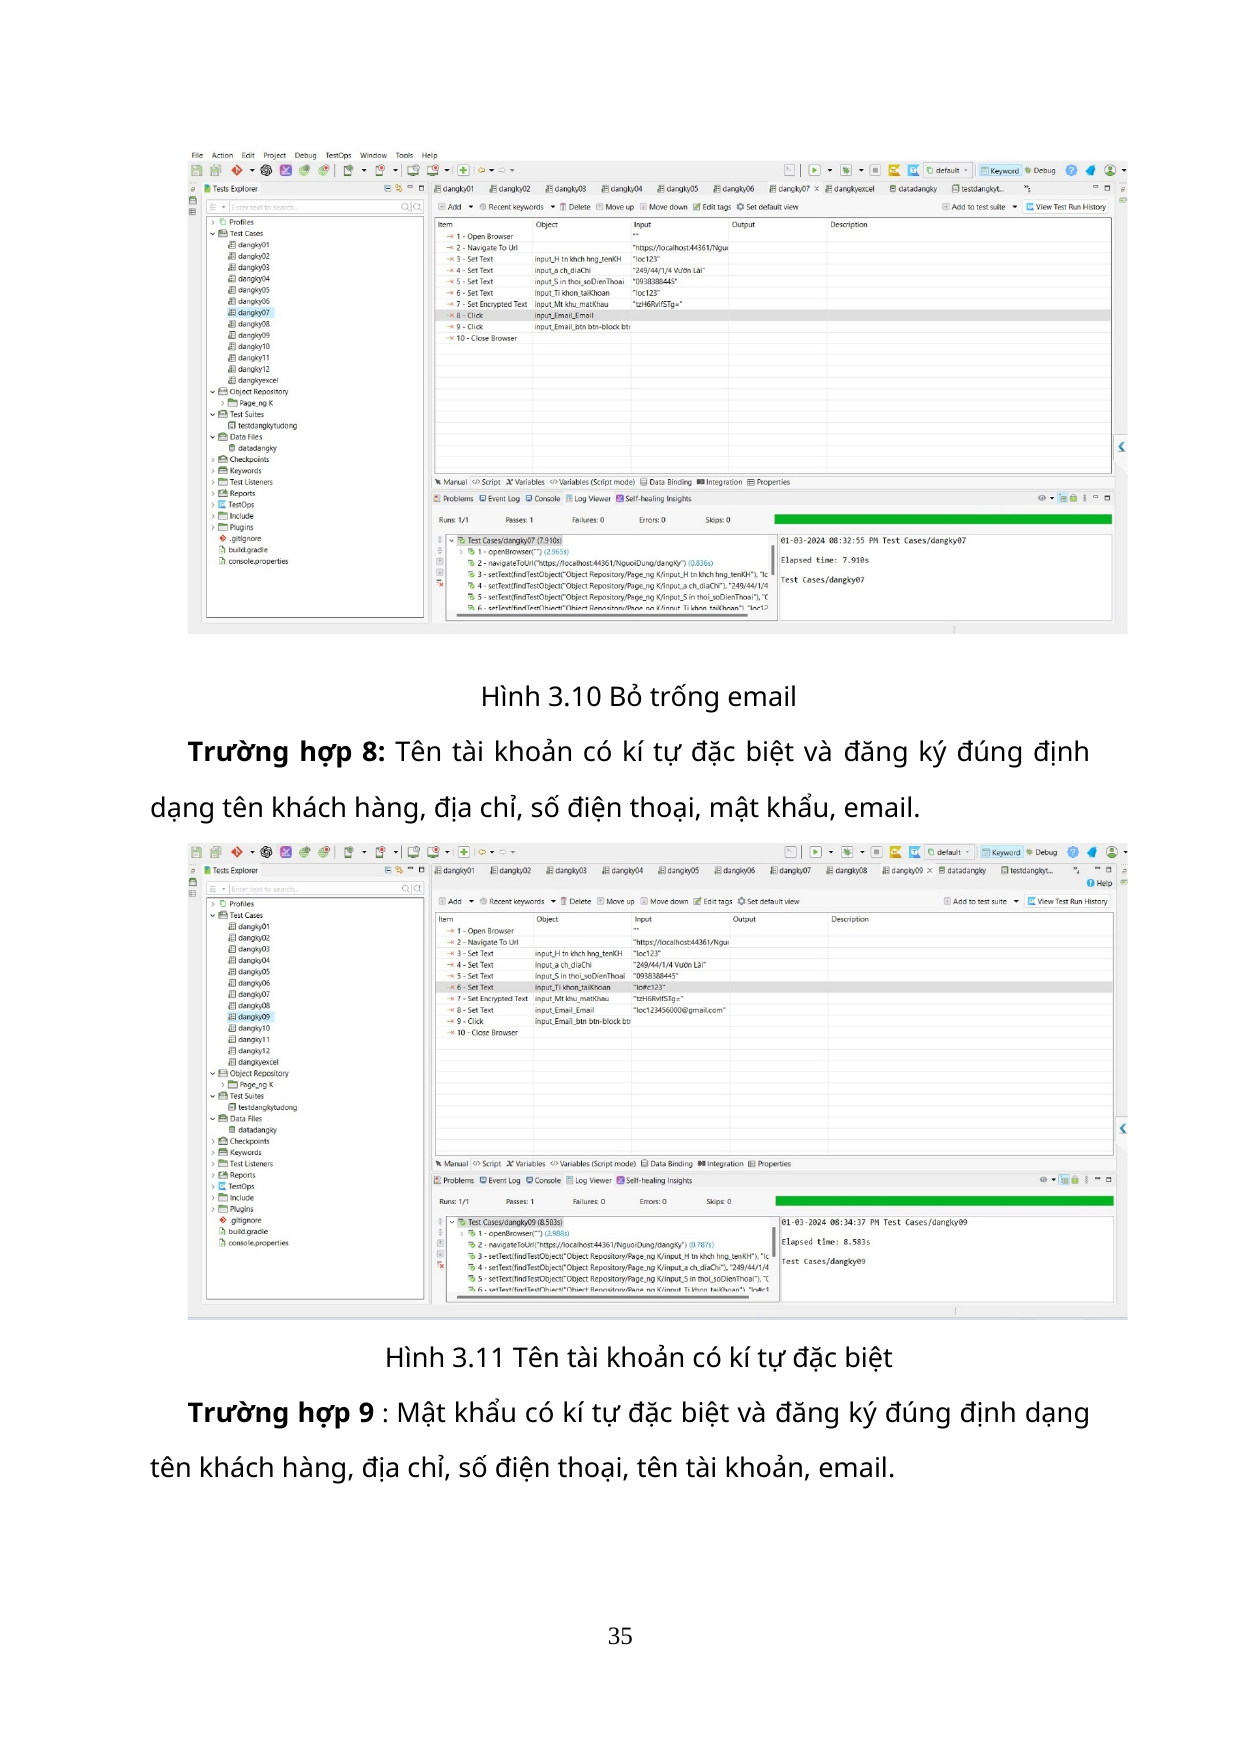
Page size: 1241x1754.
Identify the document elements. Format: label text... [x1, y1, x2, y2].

picture [187, 843, 1128, 1320]
text Trường hợp 8: Tên tài khoản có kí tự đặc biệt và đăng ký đúng định dạng tên khách hàng, địa chỉ, số điện thoại, mật khẩu, email. [150, 733, 1090, 825]
subtitle Hình 3.10 Bỏ trống email [150, 677, 1090, 714]
subtitle Hình 3.11 Tên tài khoản có kí tự đặc biệt [150, 1338, 1090, 1375]
picture [187, 150, 1128, 634]
text Trường hợp 9 : Mật khẩu có kí tự đặc biệt và đăng ký đúng định dạng tên khách hàng, địa chỉ, số điện thoại, tên tài khoản, email. [150, 1394, 1090, 1486]
